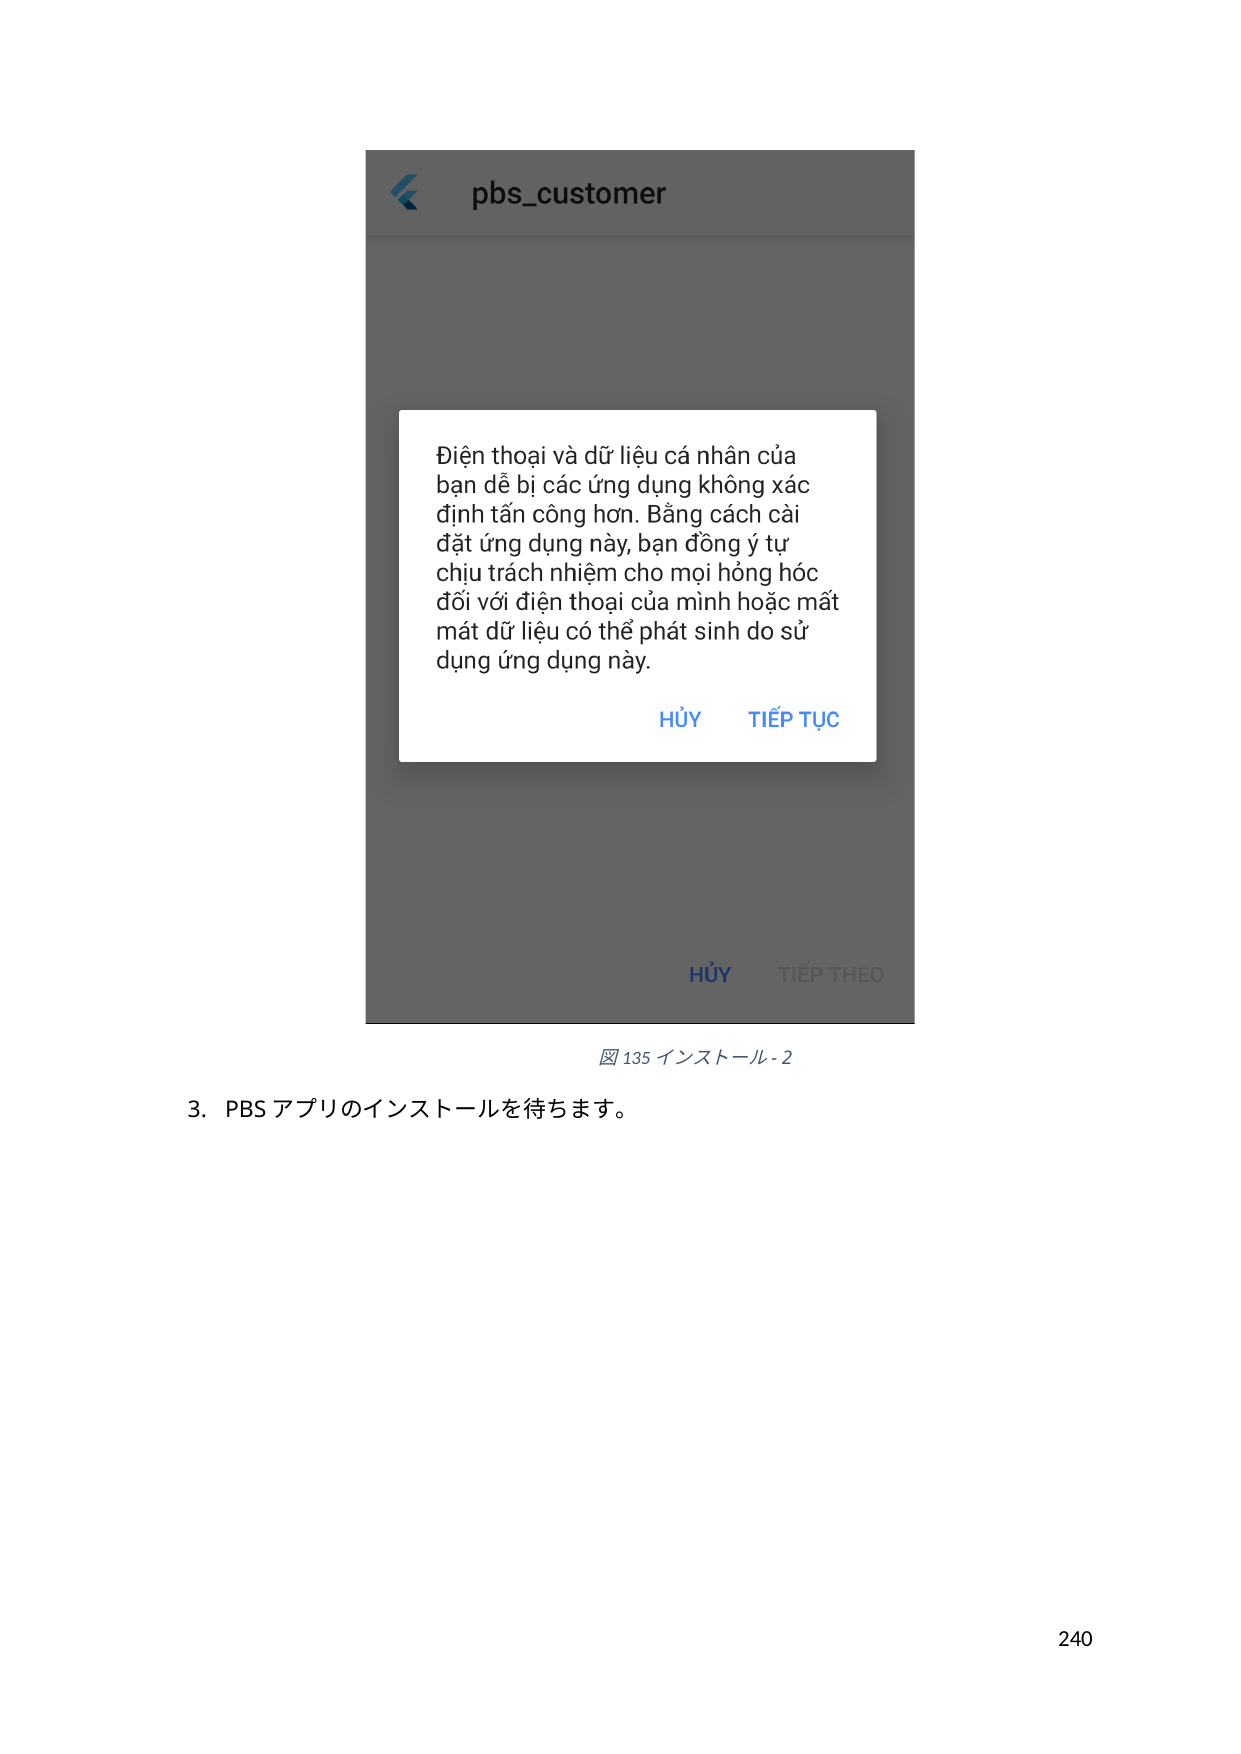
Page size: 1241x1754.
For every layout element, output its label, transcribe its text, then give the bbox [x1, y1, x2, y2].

picture [365, 150, 915, 1024]
list PBSアプリのインストールを待ちます。 [187, 1091, 1093, 1124]
